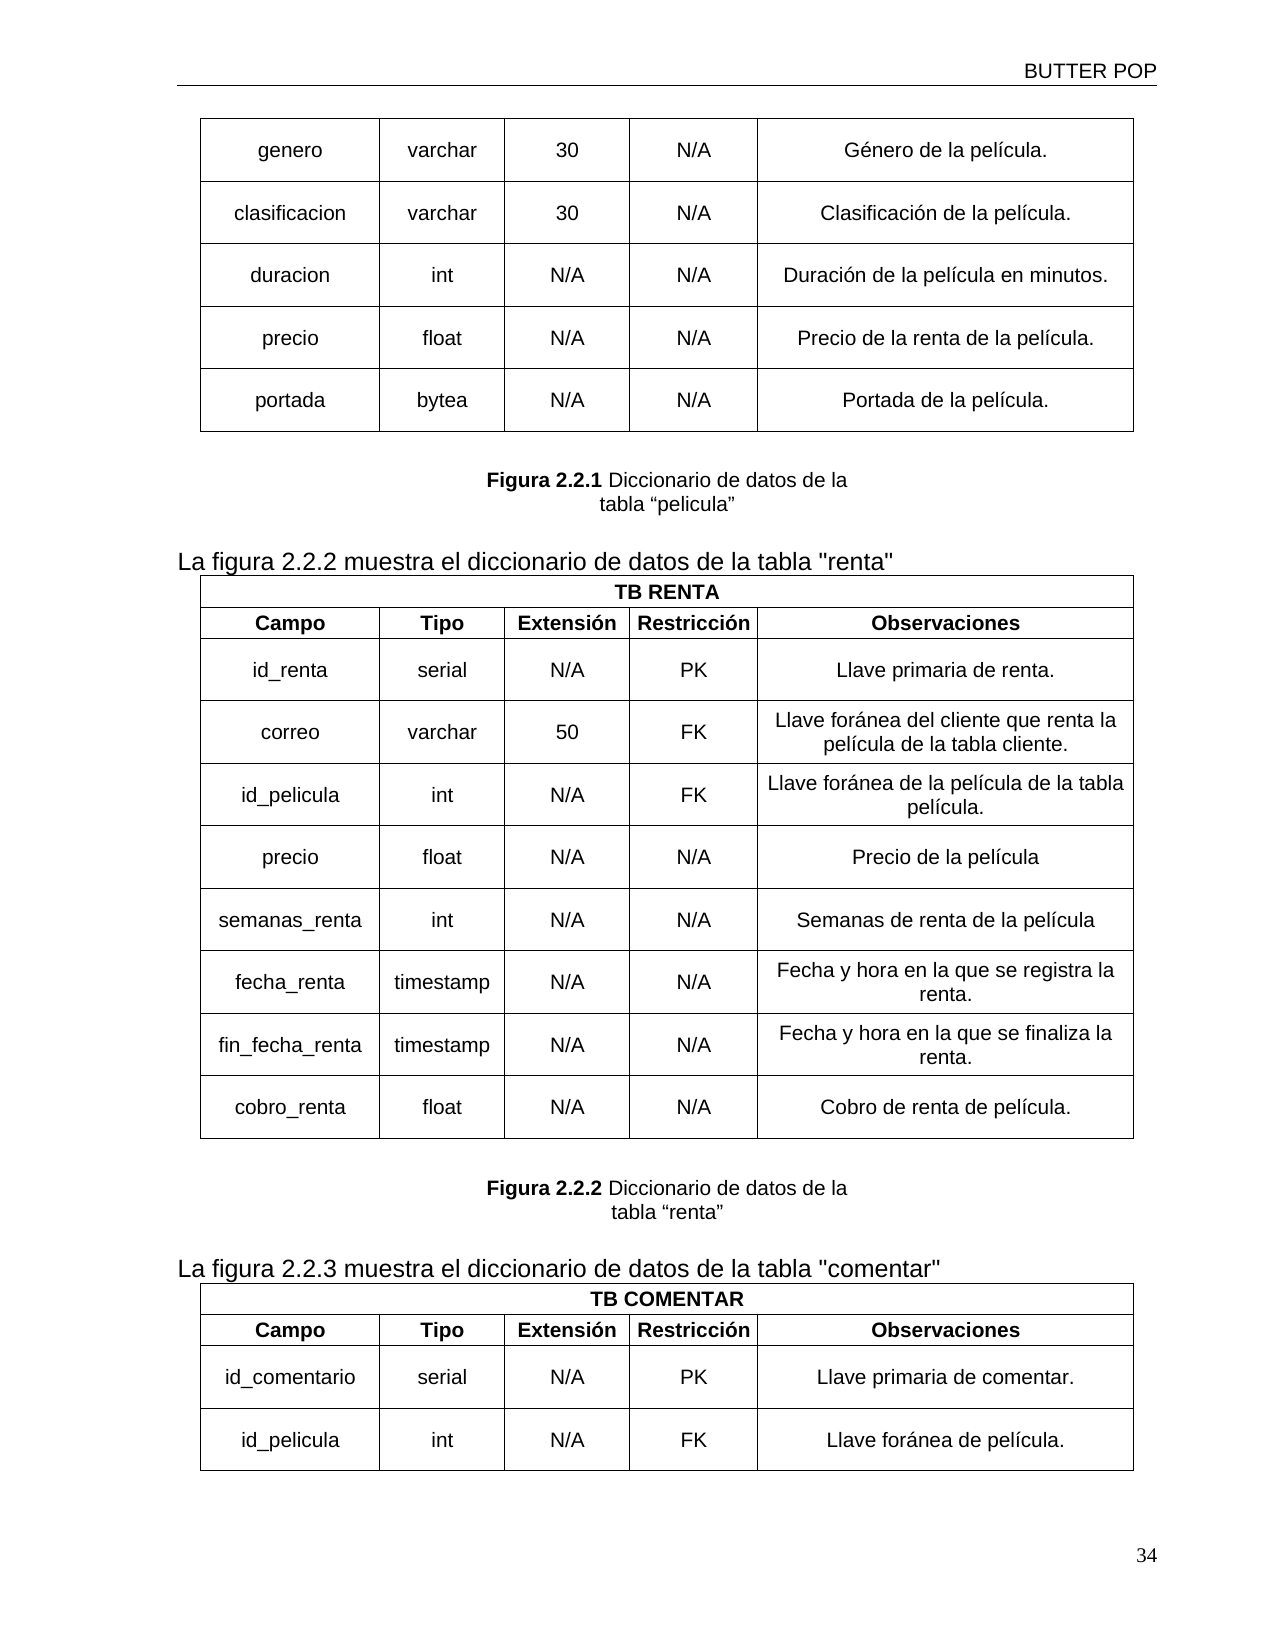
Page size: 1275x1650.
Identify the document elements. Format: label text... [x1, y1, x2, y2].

table_cell N/A [630, 244, 757, 306]
table_cell timestamp [380, 1014, 504, 1075]
table_cell Campo [201, 608, 379, 638]
table_cell N/A [630, 119, 757, 181]
table_cell id_renta [201, 639, 379, 700]
table_cell genero [201, 119, 379, 181]
table_cell Llave primaria de comentar. [758, 1346, 1133, 1408]
table_cell Llave foránea del cliente que renta la película de la tabla cliente. [758, 701, 1133, 763]
table_cell Extensión [505, 1315, 629, 1345]
table_cell int [380, 244, 504, 306]
table_cell N/A [505, 1076, 629, 1138]
table_cell Llave primaria de renta. [758, 639, 1133, 700]
table_cell portada [201, 369, 379, 431]
table_cell varchar [380, 701, 504, 763]
table_cell Observaciones [758, 1315, 1133, 1345]
table_cell FK [630, 701, 757, 763]
table_cell serial [380, 639, 504, 700]
table_cell 50 [505, 701, 629, 763]
table_cell N/A [630, 889, 757, 950]
table_cell PK [630, 1346, 757, 1408]
table_cell Cobro de renta de película. [758, 1076, 1133, 1138]
table_cell FK [630, 764, 757, 825]
table_cell correo [201, 701, 379, 763]
table_cell N/A [505, 1014, 629, 1075]
table_cell varchar [380, 119, 504, 181]
table_cell Restricción [630, 1315, 757, 1345]
table_cell precio [201, 307, 379, 368]
table_cell id_comentario [201, 1346, 379, 1408]
table_cell Portada de la película. [758, 369, 1133, 431]
table_cell PK [630, 639, 757, 700]
table_header TB COMENTAR [201, 1284, 1133, 1314]
table_cell varchar [380, 182, 504, 243]
table_cell duracion [201, 244, 379, 306]
text La figura 2.2.2 muestra el diccionario de datos de la tabla "renta" [177, 547, 1157, 575]
table_cell bytea [380, 369, 504, 431]
table_cell id_pelicula [201, 1409, 379, 1470]
table_cell timestamp [380, 951, 504, 1013]
table_cell N/A [505, 764, 629, 825]
table_cell Fecha y hora en la que se finaliza la renta. [758, 1014, 1133, 1075]
table_cell N/A [505, 889, 629, 950]
table_cell N/A [630, 826, 757, 888]
table_cell N/A [505, 244, 629, 306]
table_cell Duración de la película en minutos. [758, 244, 1133, 306]
table_cell float [380, 1076, 504, 1138]
table_cell N/A [505, 639, 629, 700]
table_cell serial [380, 1346, 504, 1408]
table_cell float [380, 826, 504, 888]
table_cell fin_fecha_renta [201, 1014, 379, 1075]
table_cell FK [630, 1409, 757, 1470]
table_cell float [380, 307, 504, 368]
table_cell fecha_renta [201, 951, 379, 1013]
table_cell Campo [201, 1315, 379, 1345]
table_cell clasificacion [201, 182, 379, 243]
table_cell Llave foránea de la película de la tabla película. [758, 764, 1133, 825]
table_cell int [380, 1409, 504, 1470]
table_cell int [380, 889, 504, 950]
table_cell N/A [505, 307, 629, 368]
table_cell Observaciones [758, 608, 1133, 638]
table_cell N/A [630, 951, 757, 1013]
table_cell 30 [505, 182, 629, 243]
table_cell Restricción [630, 608, 757, 638]
table_header TB RENTA [201, 576, 1133, 607]
table_cell Tipo [380, 608, 504, 638]
table_cell precio [201, 826, 379, 888]
table_cell N/A [505, 369, 629, 431]
table_cell int [380, 764, 504, 825]
table_cell Semanas de renta de la película [758, 889, 1133, 950]
table_cell id_pelicula [201, 764, 379, 825]
table_cell Llave foránea de película. [758, 1409, 1133, 1470]
table_cell N/A [630, 1076, 757, 1138]
table_cell N/A [505, 1409, 629, 1470]
text La figura 2.2.3 muestra el diccionario de datos de la tabla "comentar" [177, 1254, 1157, 1283]
table_cell Fecha y hora en la que se registra la renta. [758, 951, 1133, 1013]
table_cell Tipo [380, 1315, 504, 1345]
table_cell N/A [630, 1014, 757, 1075]
table_cell N/A [505, 826, 629, 888]
table_cell semanas_renta [201, 889, 379, 950]
table_cell N/A [630, 307, 757, 368]
table_cell N/A [505, 1346, 629, 1408]
table_cell Extensión [505, 608, 629, 638]
table_cell 30 [505, 119, 629, 181]
table_cell N/A [630, 369, 757, 431]
table_cell N/A [630, 182, 757, 243]
table_cell Precio de la película [758, 826, 1133, 888]
table_cell Clasificación de la película. [758, 182, 1133, 243]
table_cell cobro_renta [201, 1076, 379, 1138]
table_cell Precio de la renta de la película. [758, 307, 1133, 368]
table_cell N/A [505, 951, 629, 1013]
table_cell Género de la película. [758, 119, 1133, 181]
